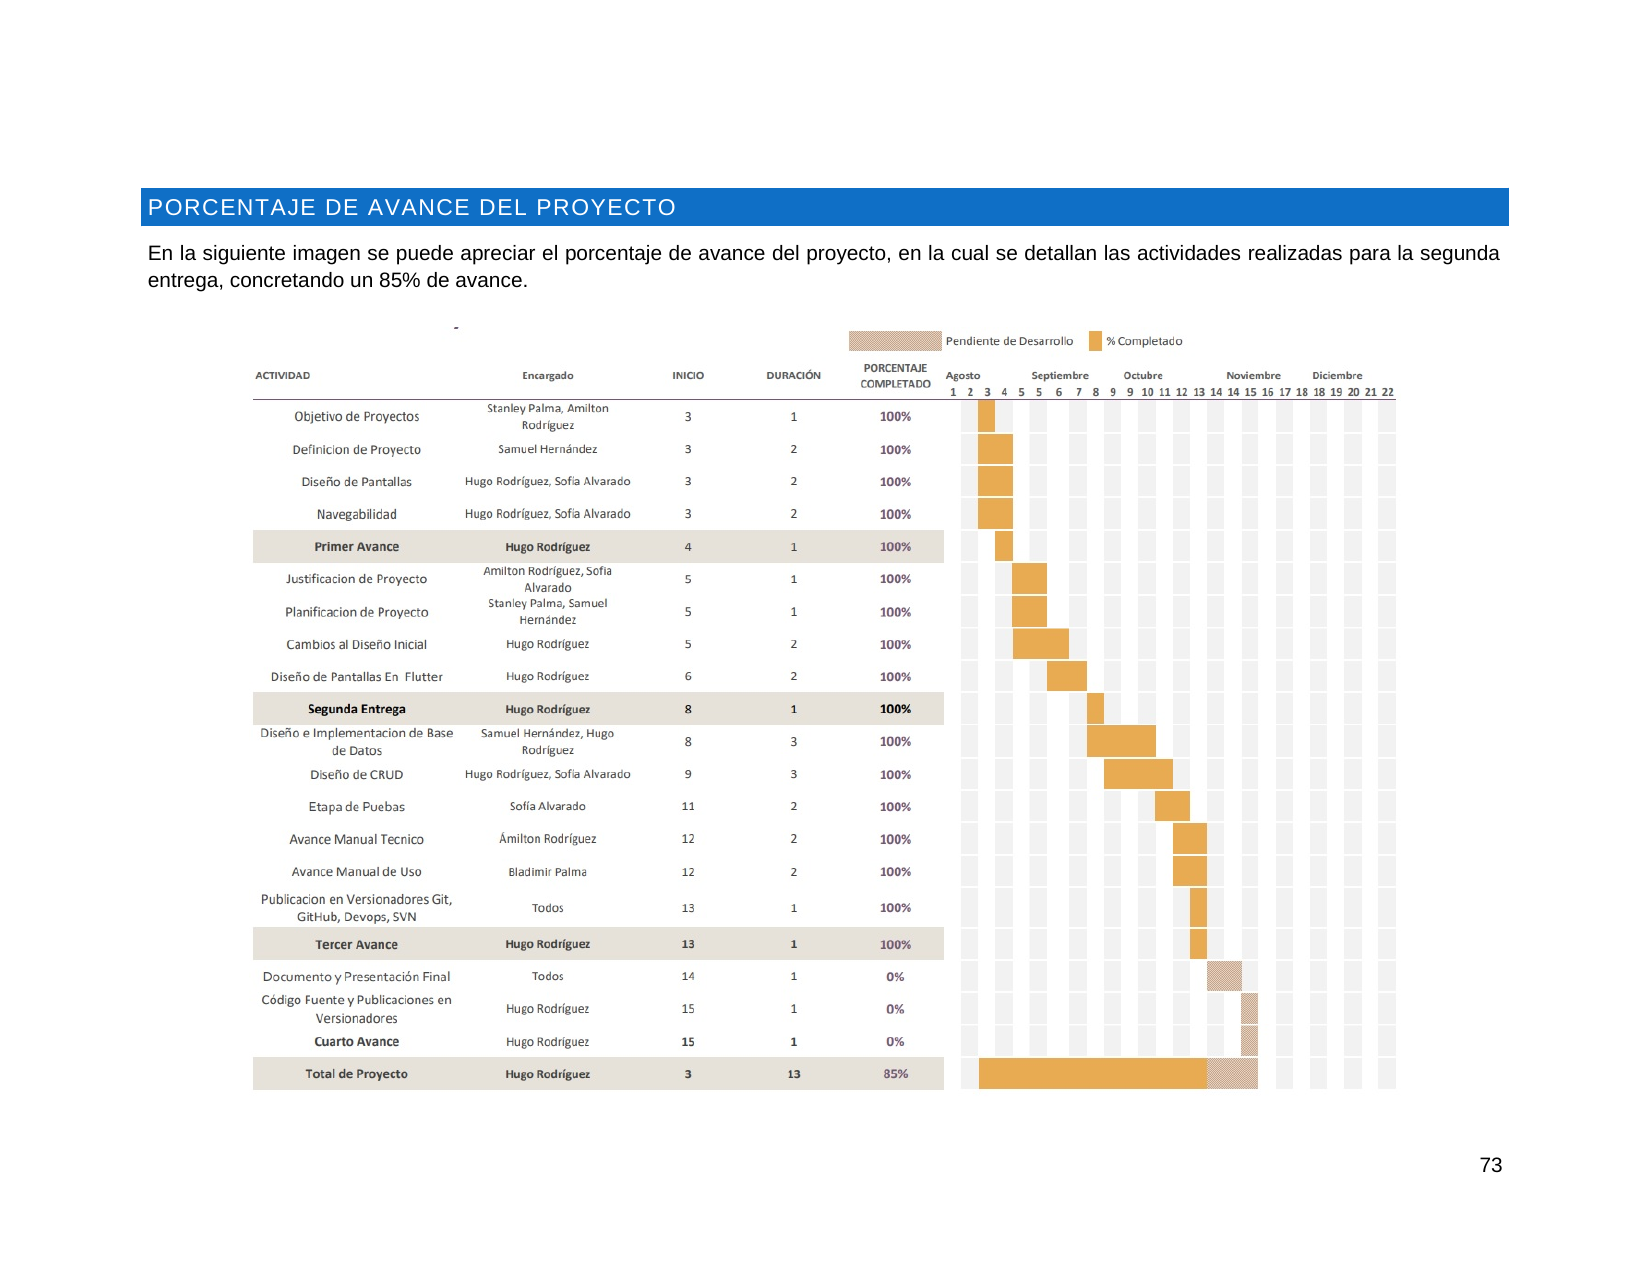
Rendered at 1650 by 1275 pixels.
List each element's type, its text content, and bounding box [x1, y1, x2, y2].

picture [249, 327, 1402, 1098]
subtitle PORCENTAJE DE AVANCE DEL PROYECTO [148, 194, 1502, 220]
text En la siguiente imagen se puede apreciar el porcentaje de avance del proyecto, en la cual se detallan las actividades realizadas para la segunda entrega, concretando un 85% de avance. [148, 241, 1502, 292]
